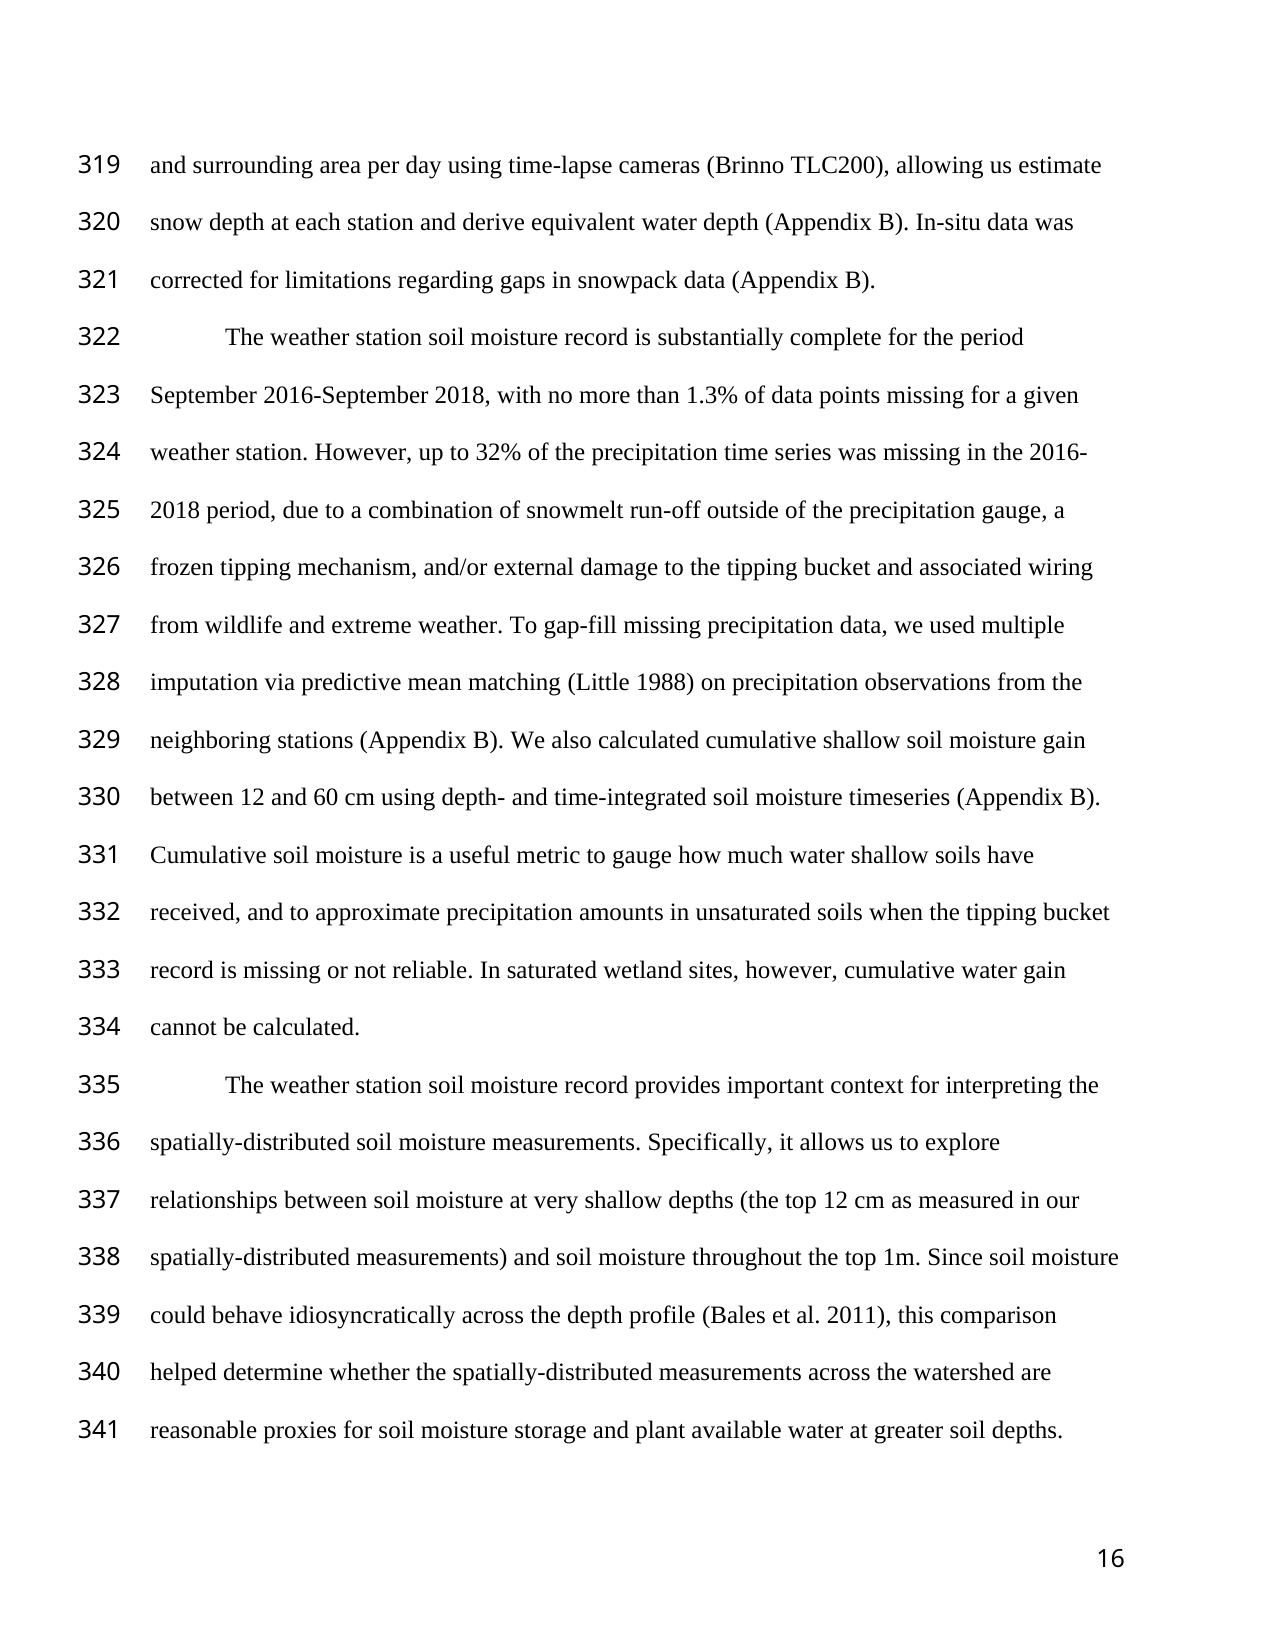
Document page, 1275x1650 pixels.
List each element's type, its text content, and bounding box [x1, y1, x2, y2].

text The weather station soil moisture record is substantially complete for the period September 2016-September 2018, with no more than 1.3% of data points missing for a given weather station. However, up to 32% of the precipitation time series was missing in the 2016-2018 period, due to a combination of snowmelt run-off outside of the precipitation gauge, a frozen tipping mechanism, and/or external damage to the tipping bucket and associated wiring from wildlife and extreme weather. To gap-fill missing precipitation data, we used multiple imputation via predictive mean matching (Little 1988) on precipitation observations from the neighboring stations (Appendix B). We also calculated cumulative shallow soil moisture gain between 12 and 60 cm using depth- and time-integrated soil moisture timeseries (Appendix B). Cumulative soil moisture is a useful metric to gauge how much water shallow soils have received, and to approximate precipitation amounts in unsaturated soils when the tipping bucket record is missing or not reliable. In saturated wetland sites, however, cumulative water gain cannot be calculated. [150, 322, 1125, 1041]
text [150, 1070, 1125, 1444]
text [150, 150, 1125, 294]
